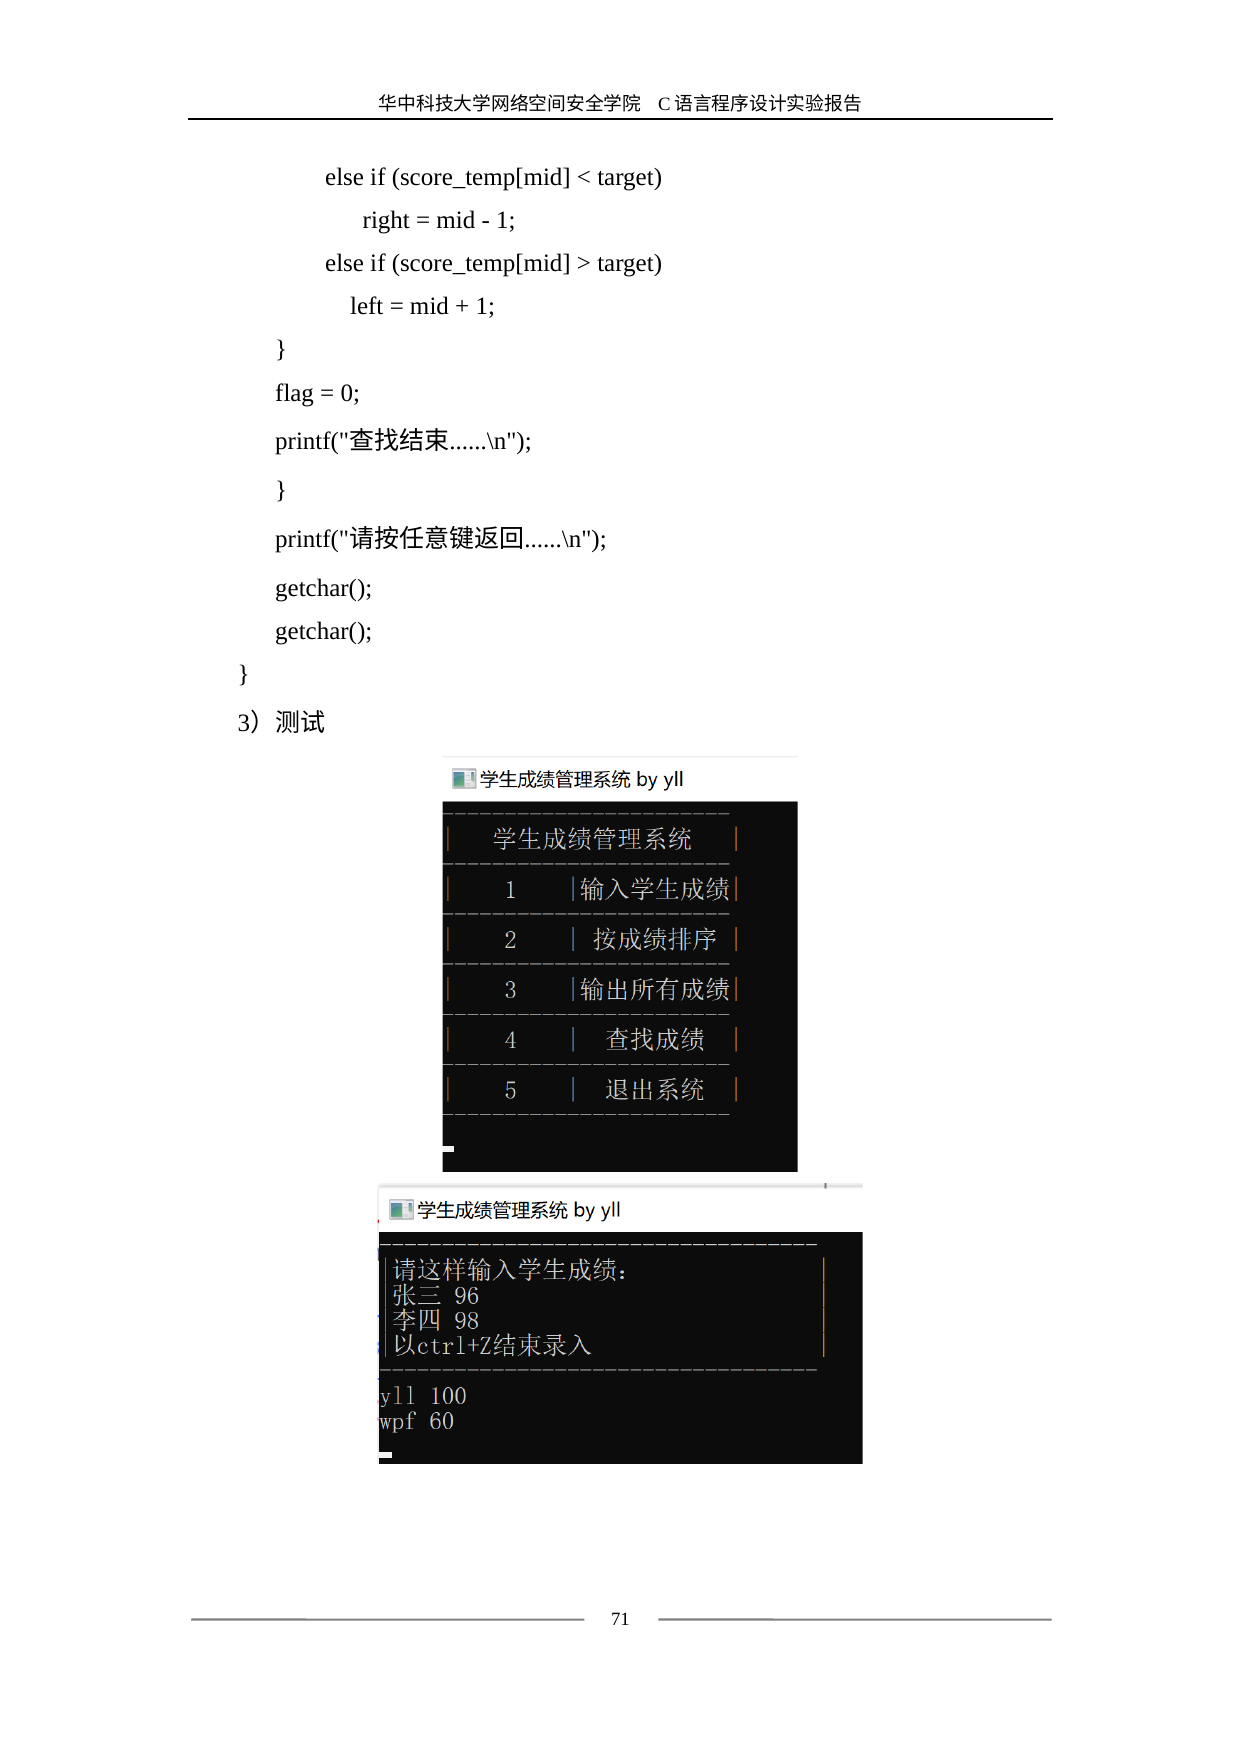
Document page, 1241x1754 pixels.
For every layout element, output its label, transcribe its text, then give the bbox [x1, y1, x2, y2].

text getchar(); [187, 573, 1053, 601]
text printf("请按任意键返回......\n"); [187, 518, 1053, 554]
text flag = 0; [187, 378, 1053, 406]
text else if (score_temp[mid] < target) [187, 162, 1053, 191]
picture [442, 756, 798, 1172]
text printf("查找结束......\n"); [187, 421, 1053, 457]
text else if (score_temp[mid] > target) [187, 248, 1053, 277]
text right = mid - 1; [187, 205, 1053, 234]
picture [377, 1183, 863, 1464]
text left = mid + 1; [187, 291, 1053, 320]
text 3）测试 [187, 702, 1053, 738]
text } [187, 475, 1053, 504]
text getchar(); [187, 616, 1053, 644]
text } [187, 334, 1053, 363]
text } [187, 659, 1053, 688]
